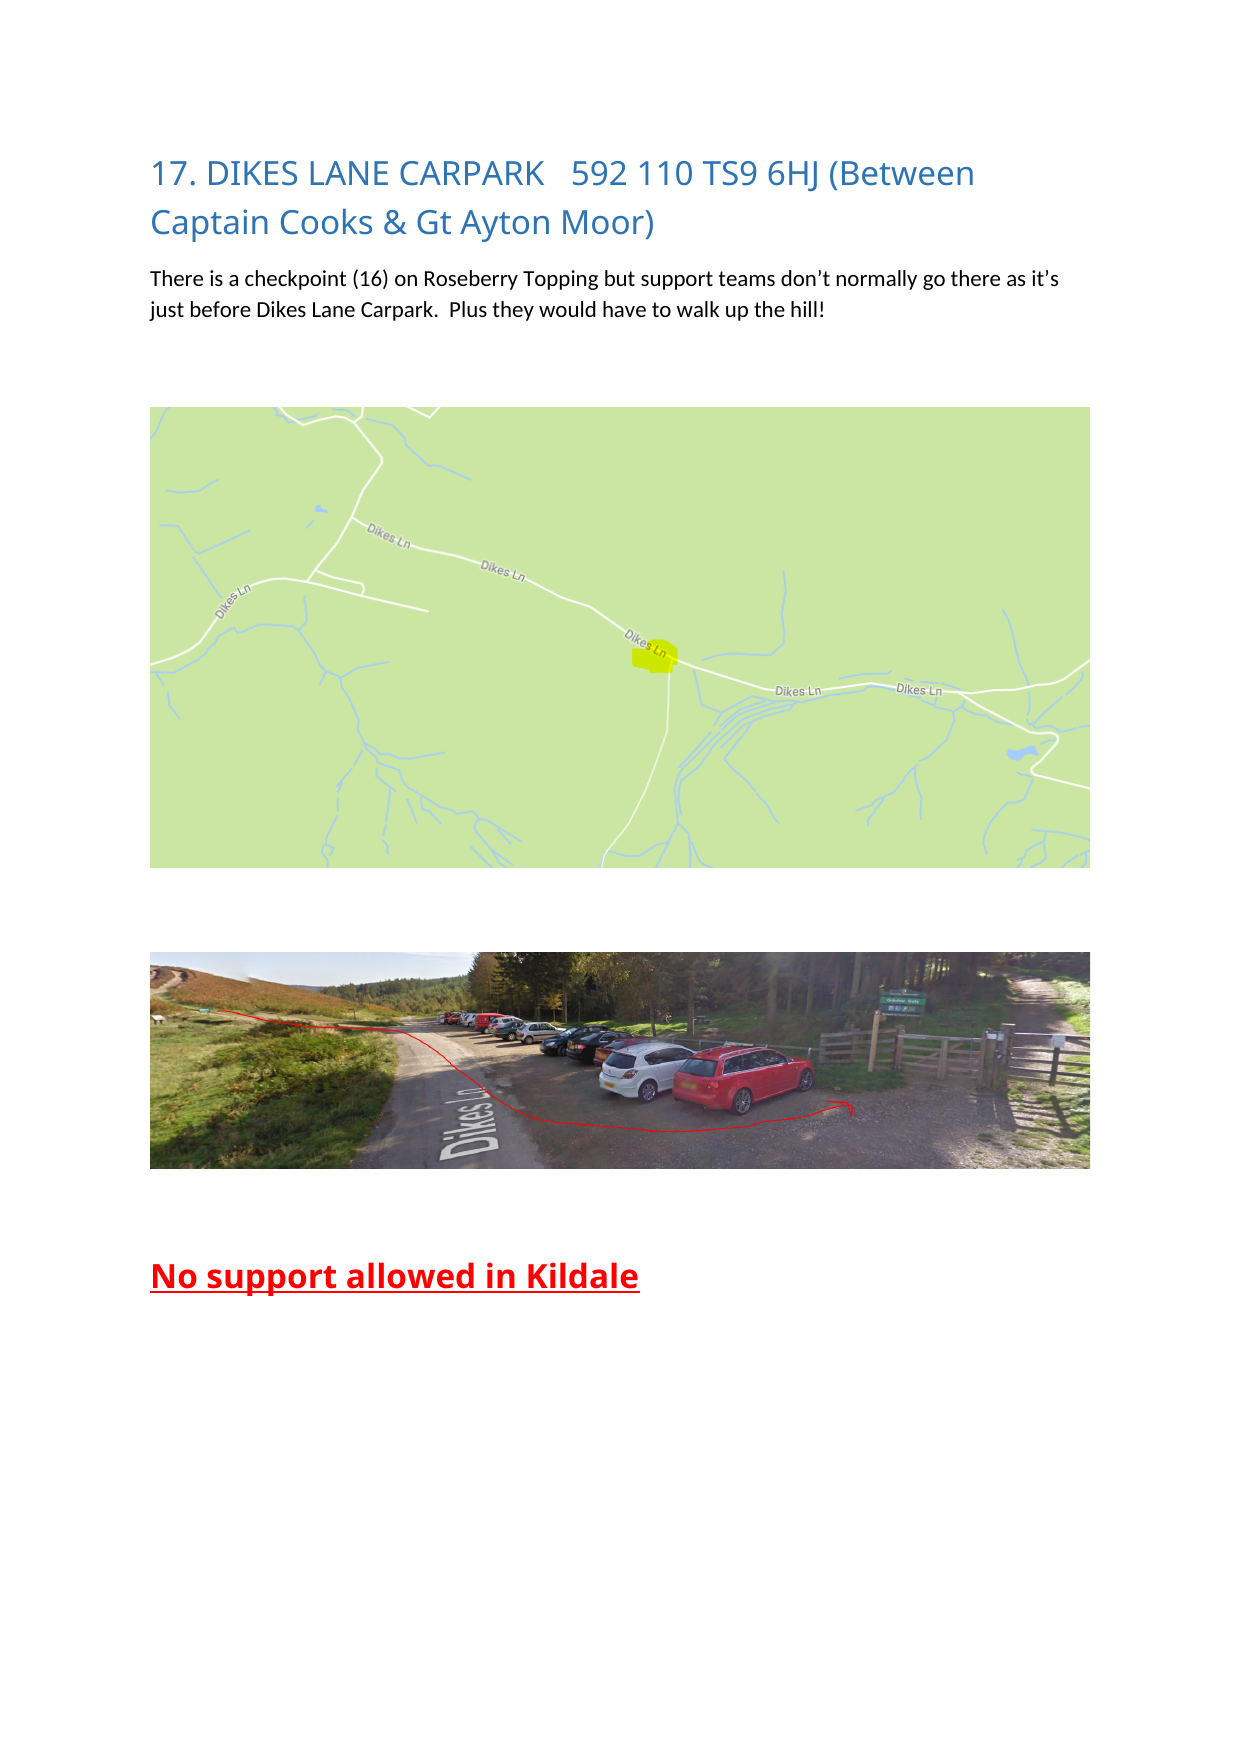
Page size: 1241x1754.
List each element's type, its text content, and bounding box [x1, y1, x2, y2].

picture [150, 407, 1091, 868]
text No support allowed in Kildale [150, 1253, 1090, 1298]
picture [150, 952, 1091, 1169]
text There is a checkpoint (16) on Roseberry Topping but support teams don’t normally go there as it’s just before Dikes Lane Carpark. Plus they would have to walk up the hill! [150, 264, 1090, 323]
text 17. DIKES LANE CARPARK 592 110 TS9 6HJ (Between Captain Cooks & Gt Ayton Moor) [150, 150, 1090, 244]
